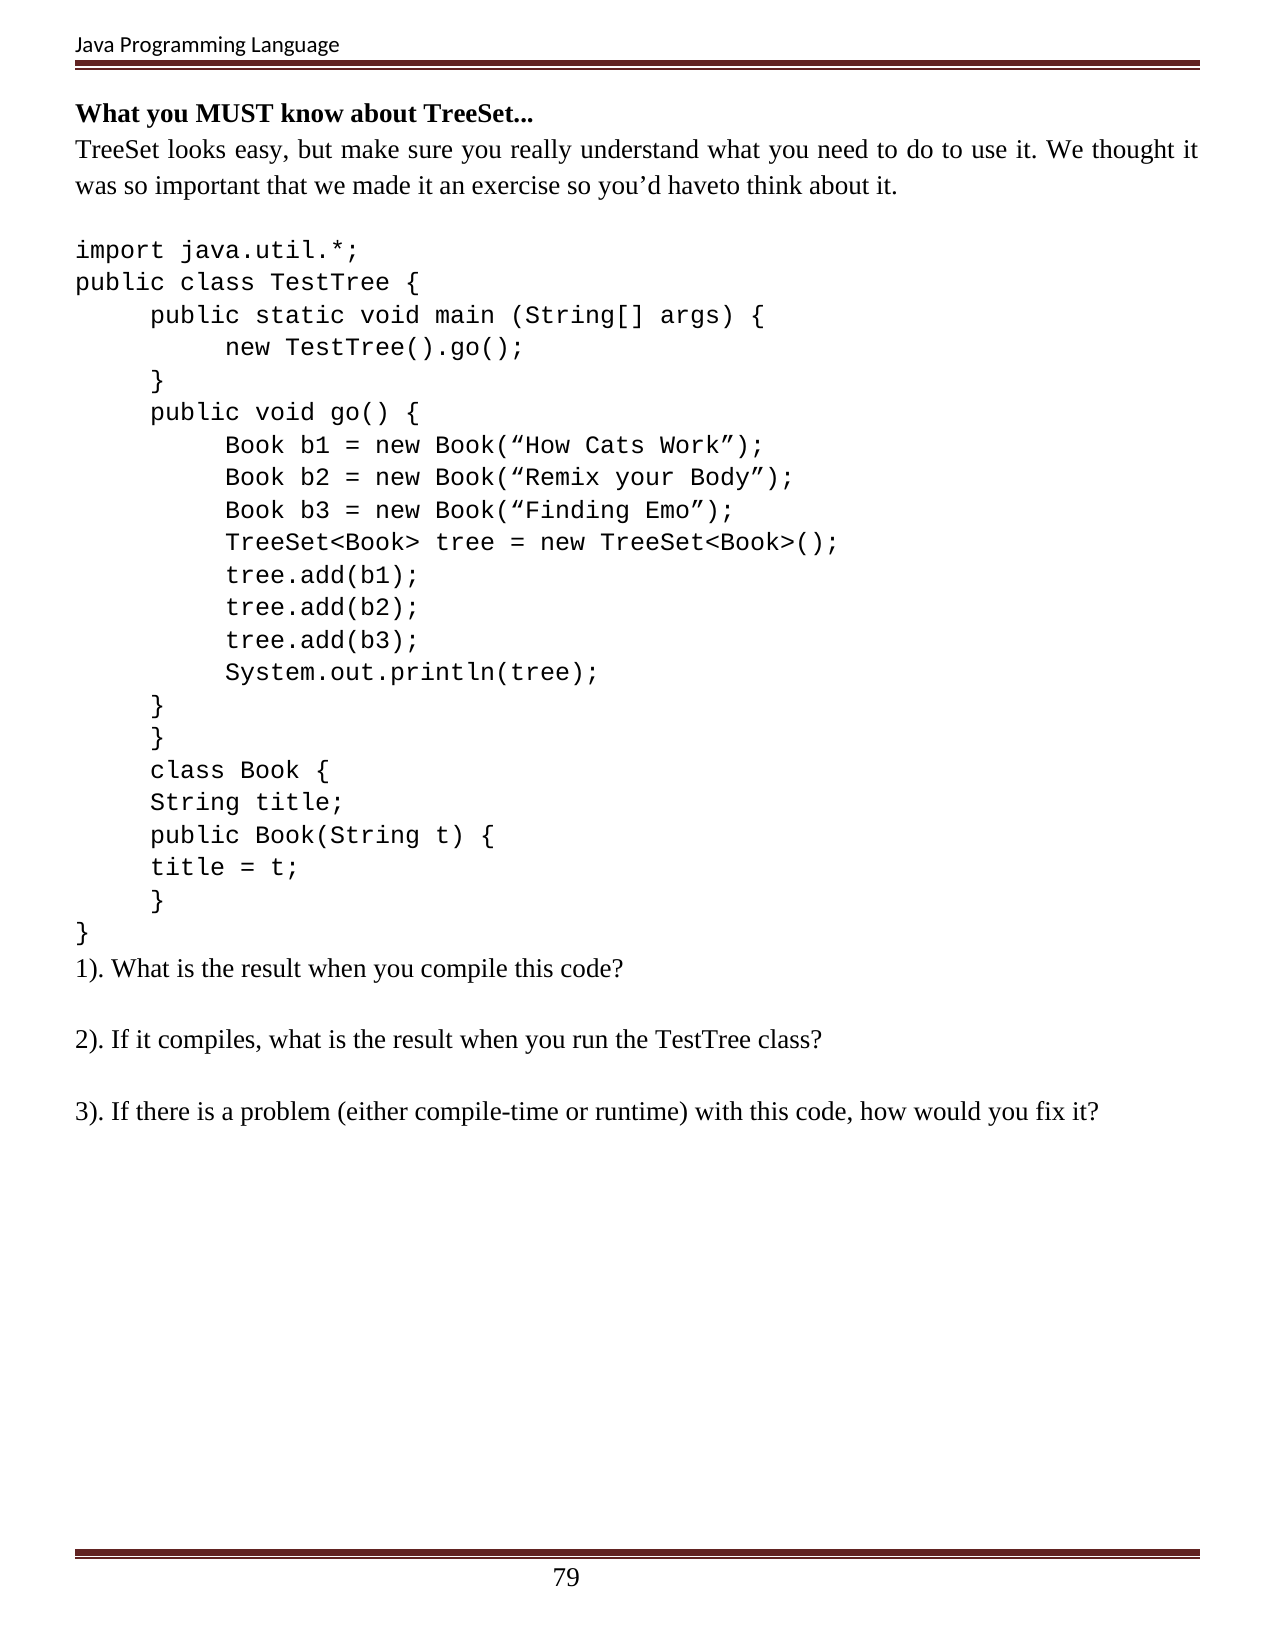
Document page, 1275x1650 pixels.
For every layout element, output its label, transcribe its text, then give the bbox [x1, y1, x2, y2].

text class Book { [150, 757, 1200, 786]
text title = t; [150, 855, 1200, 883]
text TreeSet<Book> tree = new TreeSet<Book>(); [225, 530, 1200, 558]
text new TestTree().go(); [150, 335, 1200, 363]
text tree.add(b1); [225, 562, 1200, 591]
text } [150, 725, 1200, 753]
text 3). If there is a problem (either compile-time or runtime) with this code, how would you fix it? [75, 1095, 1200, 1126]
text public void go() { [150, 400, 1200, 428]
text } [150, 887, 1200, 916]
text String title; [150, 790, 1200, 818]
text What you MUST know about TreeSet... [75, 97, 1200, 129]
text 1). What is the result when you compile this code? [75, 952, 1200, 983]
text 2). If it compiles, what is the result when you run the TestTree class? [75, 1024, 1200, 1055]
text tree.add(b2); [225, 595, 1200, 623]
text TreeSet looks easy, but make sure you really understand what you need to do to use it. We thought it was so important that we made it an exercise so you’d haveto think about it. [75, 133, 1200, 200]
text public class TestTree { [75, 270, 1200, 298]
text System.out.println(tree); [225, 660, 1200, 688]
text } [150, 692, 1200, 721]
text Book b2 = new Book(“Remix your Body”); [225, 465, 1200, 493]
text public Book(String t) { [150, 822, 1200, 851]
text } [150, 367, 1200, 396]
text tree.add(b3); [225, 627, 1200, 656]
text public static void main (String[] args) { [150, 302, 1200, 331]
text Book b3 = new Book(“Finding Emo”); [225, 497, 1200, 526]
text Book b1 = new Book(“How Cats Work”); [225, 432, 1200, 461]
text import java.util.*; [75, 237, 1200, 266]
text } [75, 920, 1200, 948]
